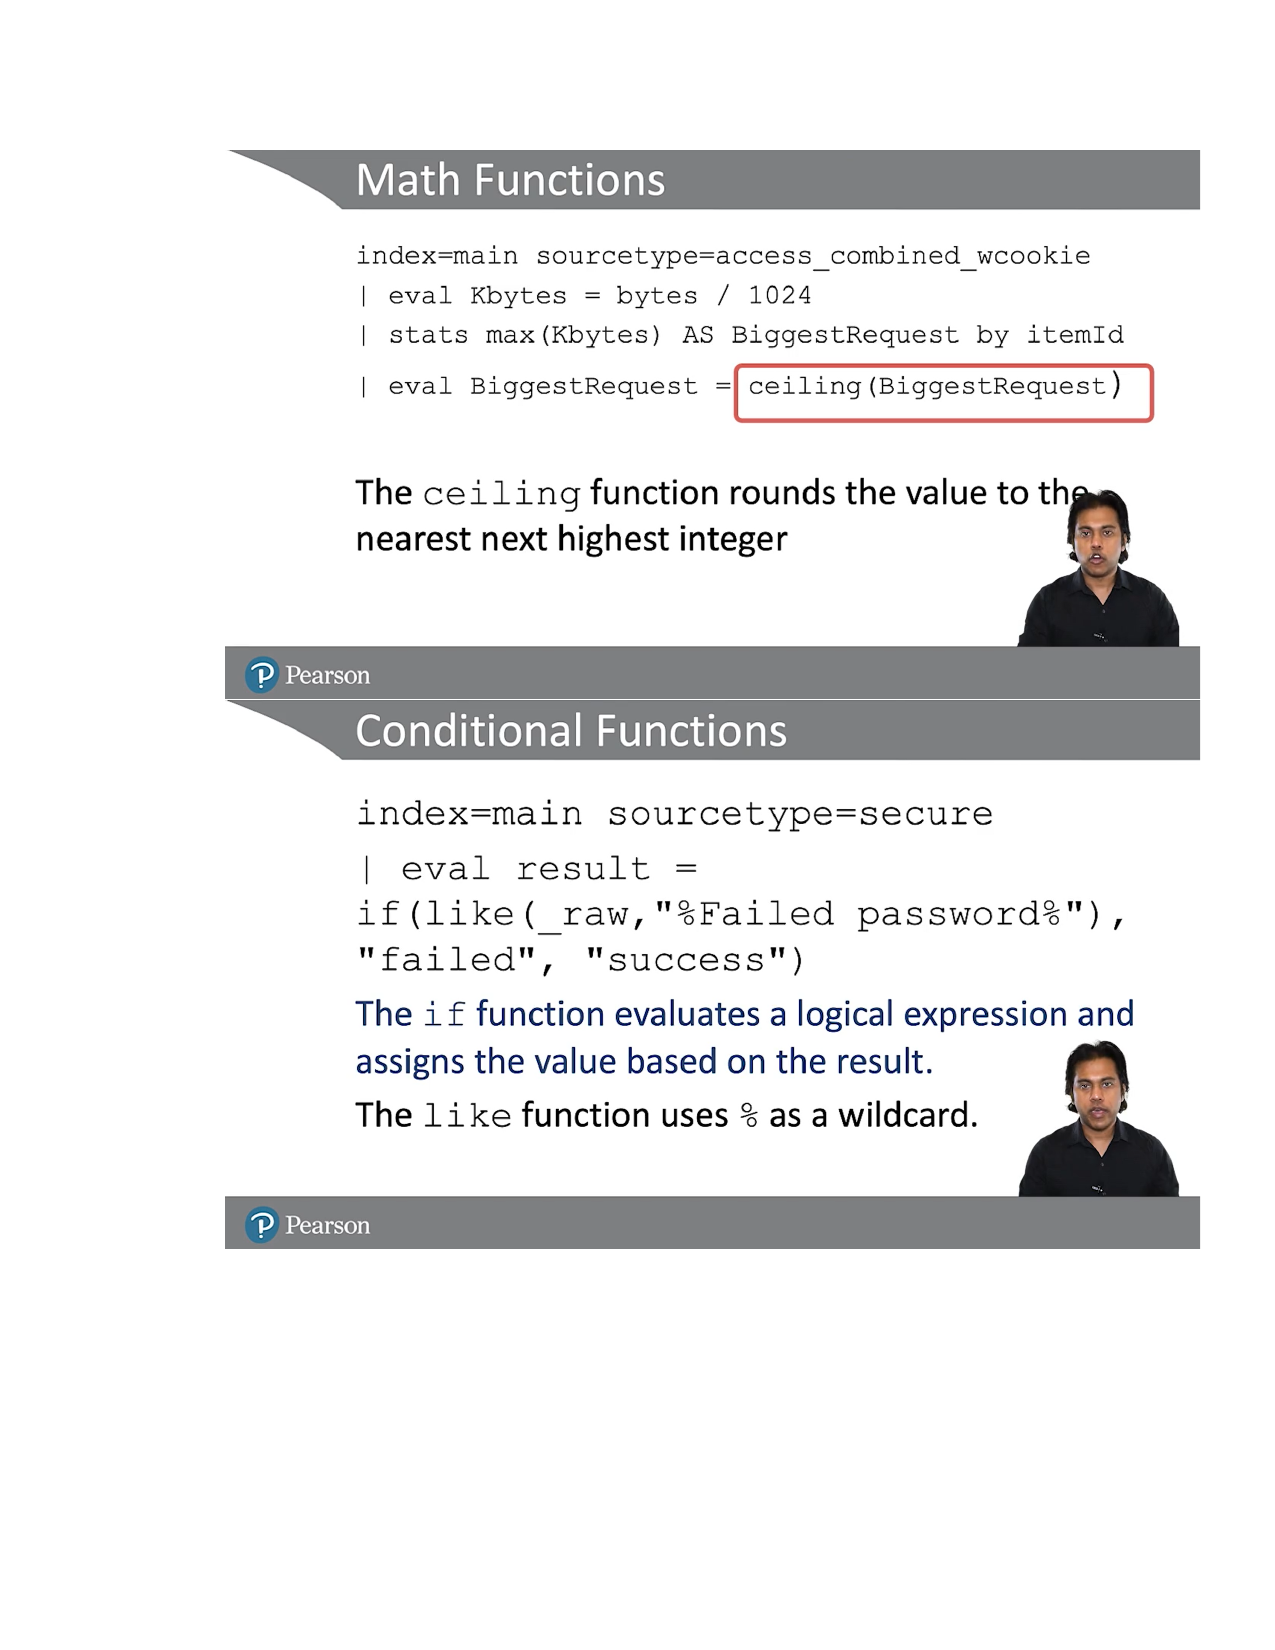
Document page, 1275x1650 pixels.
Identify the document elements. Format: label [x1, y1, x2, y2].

picture [225, 700, 1200, 1249]
picture [225, 150, 1200, 699]
